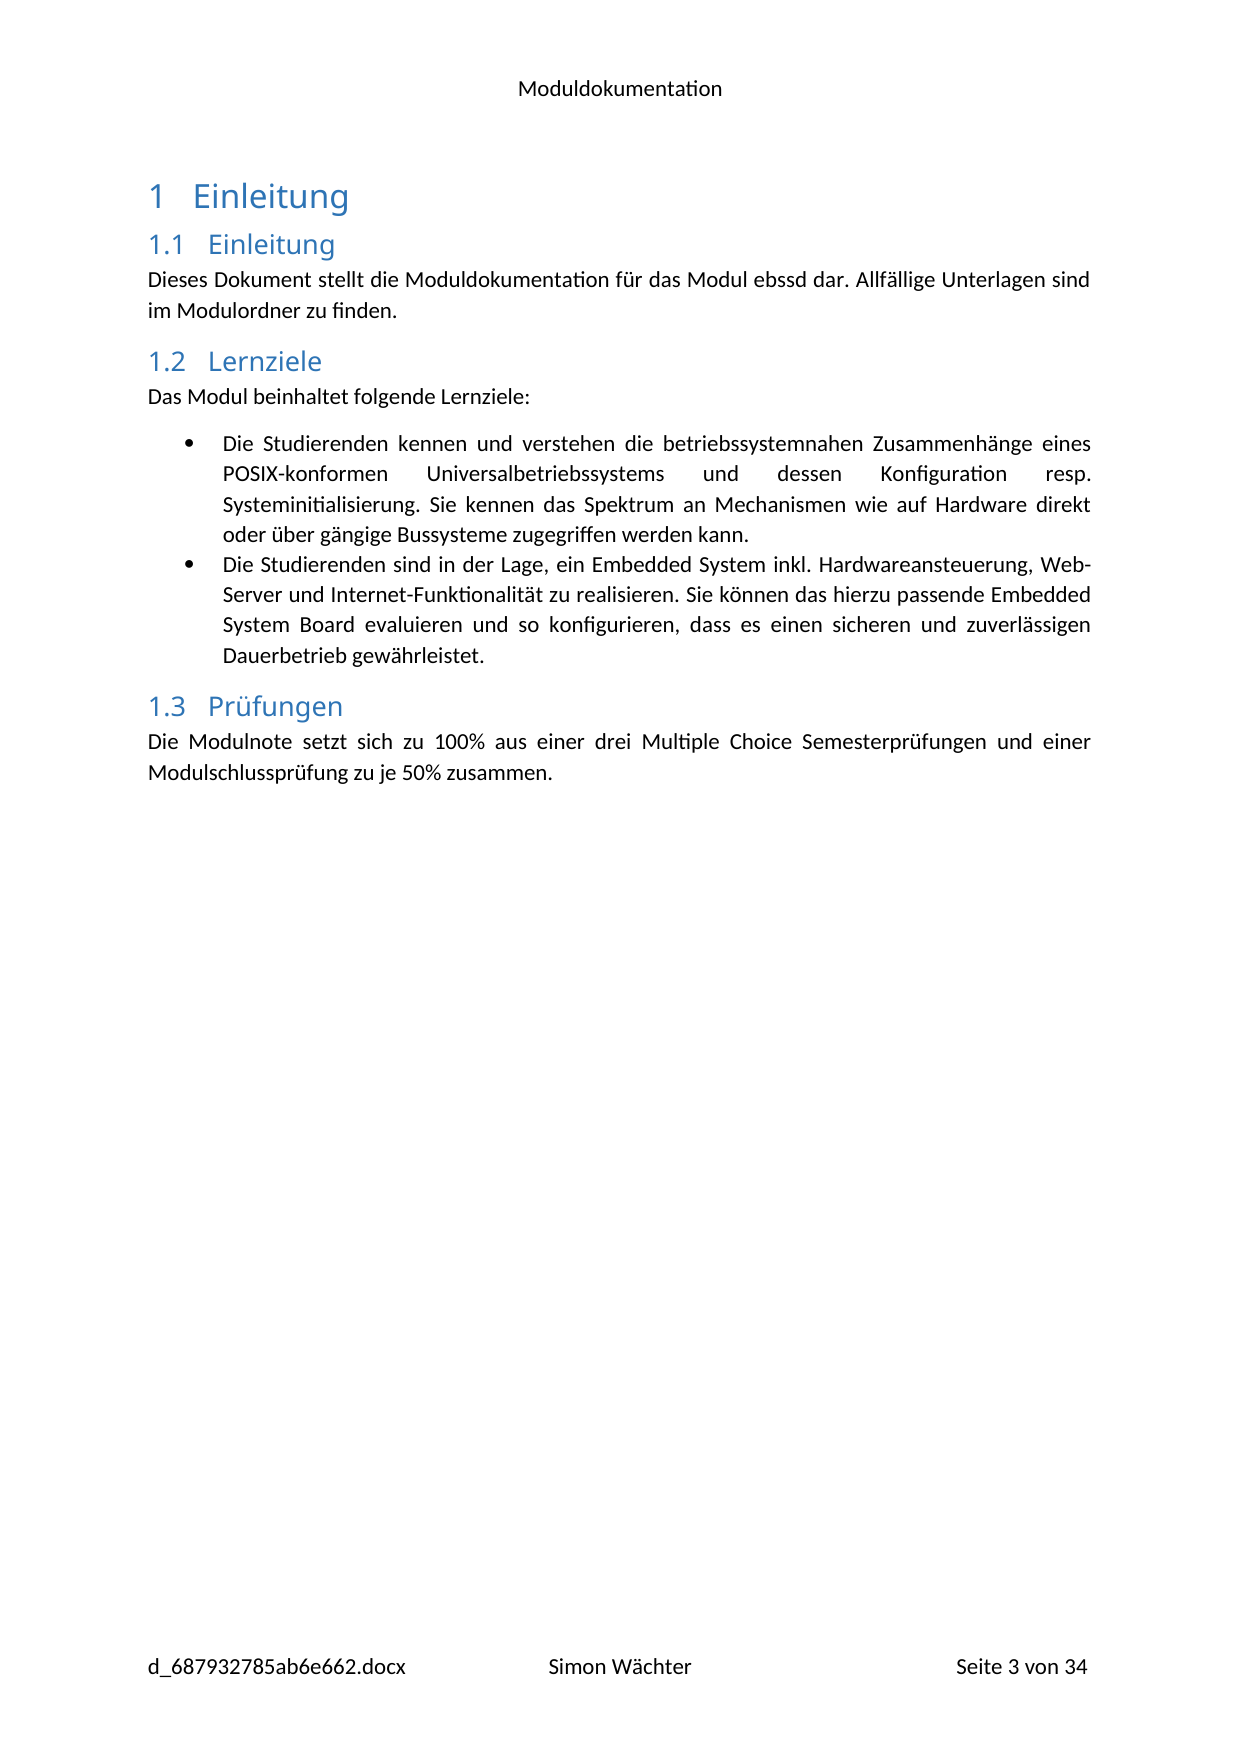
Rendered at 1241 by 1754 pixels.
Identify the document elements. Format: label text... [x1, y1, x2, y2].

subtitle Einleitung [148, 173, 1093, 218]
list Die Studierenden kennen und verstehen die betriebssystemnahen Zusammenhänge eines POSIX-konformen Universalbetriebssystems und dessen Konfiguration resp. Systeminitialisierung. Sie kennen das Spektrum an Mechanismen wie auf Hardware direkt oder über gängige Bussysteme zugegriffen werden kann. [185, 429, 1093, 548]
text Dieses Dokument stellt die Moduldokumentation für das Modul ebssd dar. Allfällige Unterlagen sind im Modulordner zu finden. [148, 266, 1093, 324]
text Das Modul beinhaltet folgende Lernziele: [148, 382, 1093, 410]
list Die Studierenden sind in der Lage, ein Embedded System inkl. Hardwareansteuerung, Web-Server und Internet-Funktionalität zu realisieren. Sie können das hierzu passende Embedded System Board evaluieren und so konfigurieren, dass es einen sicheren und zuverlässigen Dauerbetrieb gewährleistet. [185, 550, 1093, 669]
text Die Modulnote setzt sich zu 100% aus einer drei Multiple Choice Semesterprüfungen und einer Modulschlussprüfung zu je 50% zusammen. [148, 727, 1093, 786]
subtitle Lernziele [148, 343, 1093, 379]
subtitle Einleitung [148, 226, 1093, 263]
subtitle Prüfungen [148, 688, 1093, 724]
